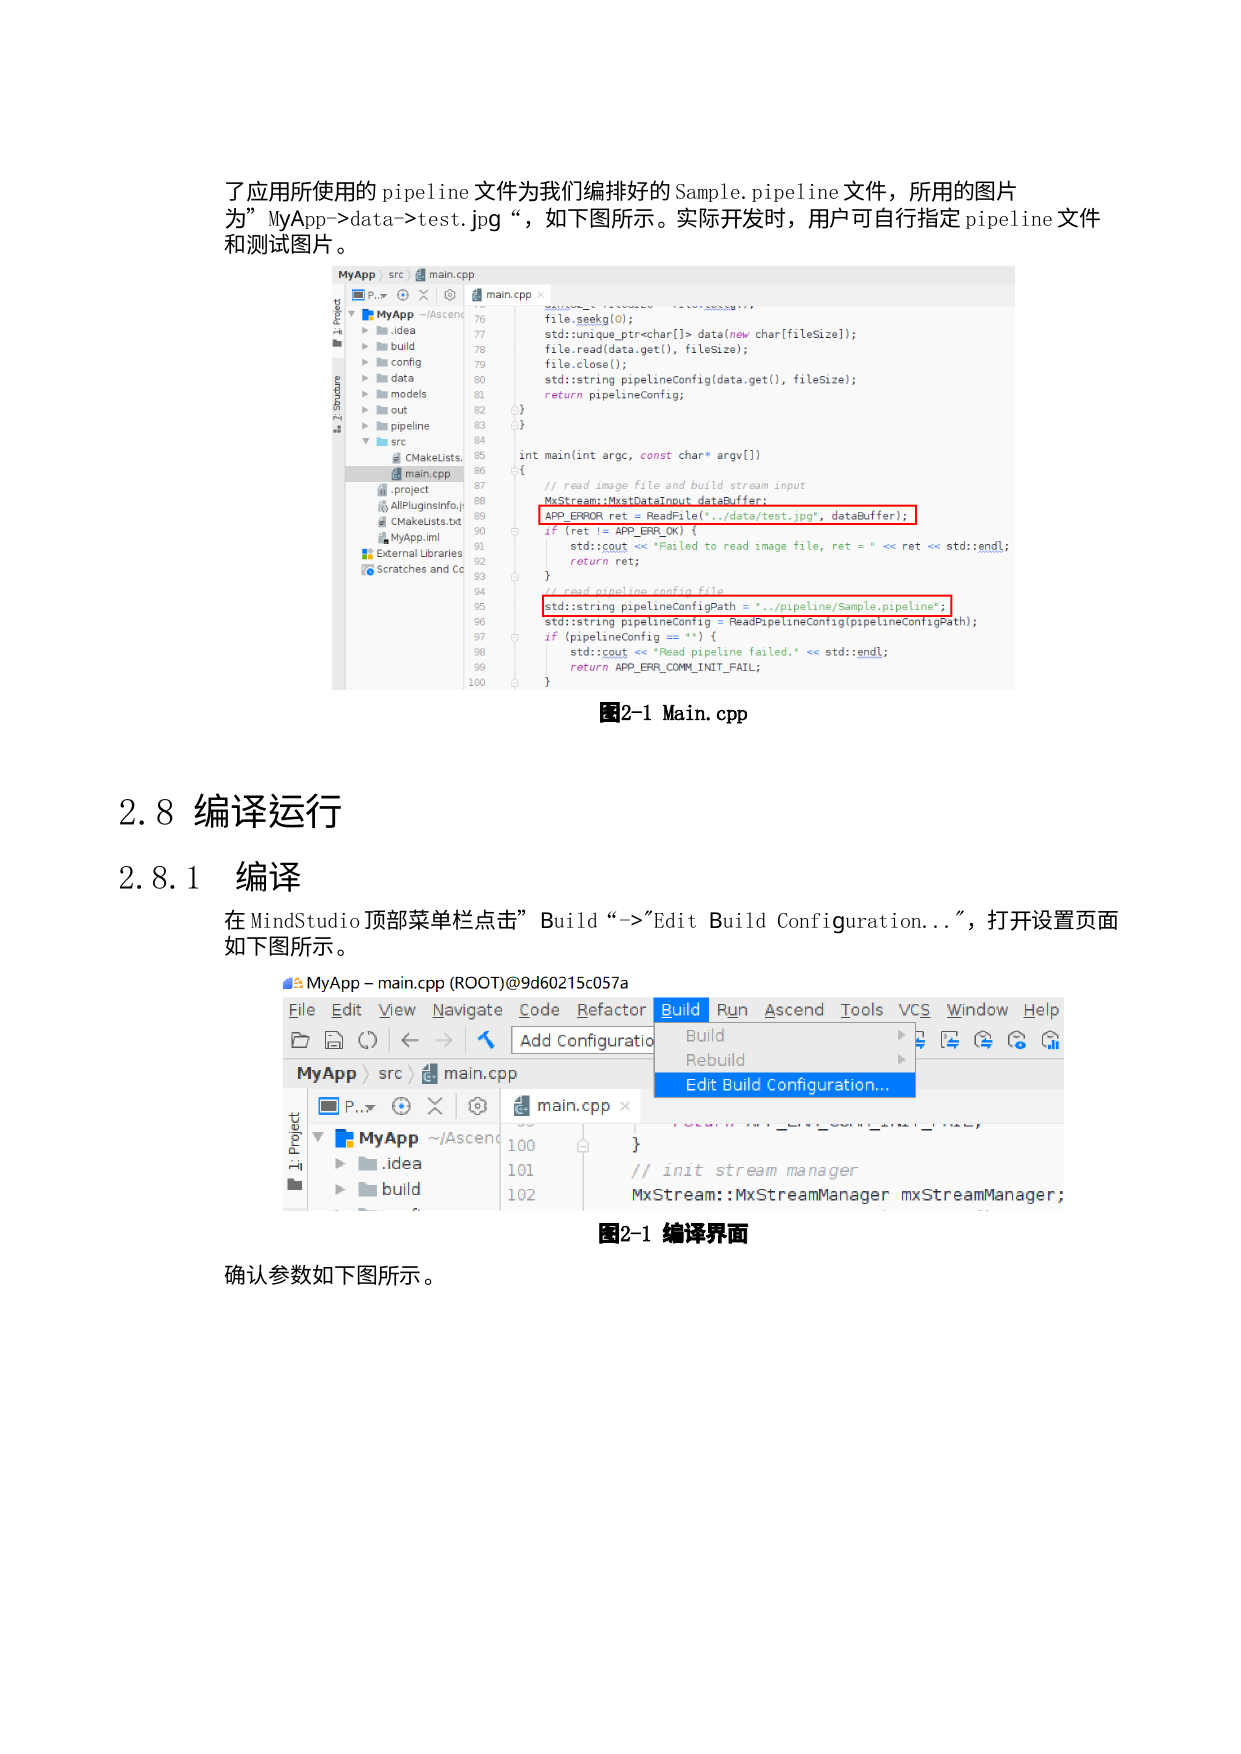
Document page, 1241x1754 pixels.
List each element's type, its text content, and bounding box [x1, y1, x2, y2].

text 确认参数如下图所示。 [224, 1264, 1122, 1289]
text 编译界面 [224, 1219, 1122, 1247]
text 在MindStudio顶部菜单栏点击”Build“->"Edit Build Configuration..."，打开设置页面如下图所示。 [224, 907, 1122, 960]
subtitle 编译 [118, 856, 1122, 898]
text Main.cpp [224, 698, 1122, 726]
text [224, 177, 1122, 258]
subtitle 编译运行 [118, 788, 1122, 836]
picture [282, 968, 1064, 1211]
picture [331, 266, 1015, 690]
